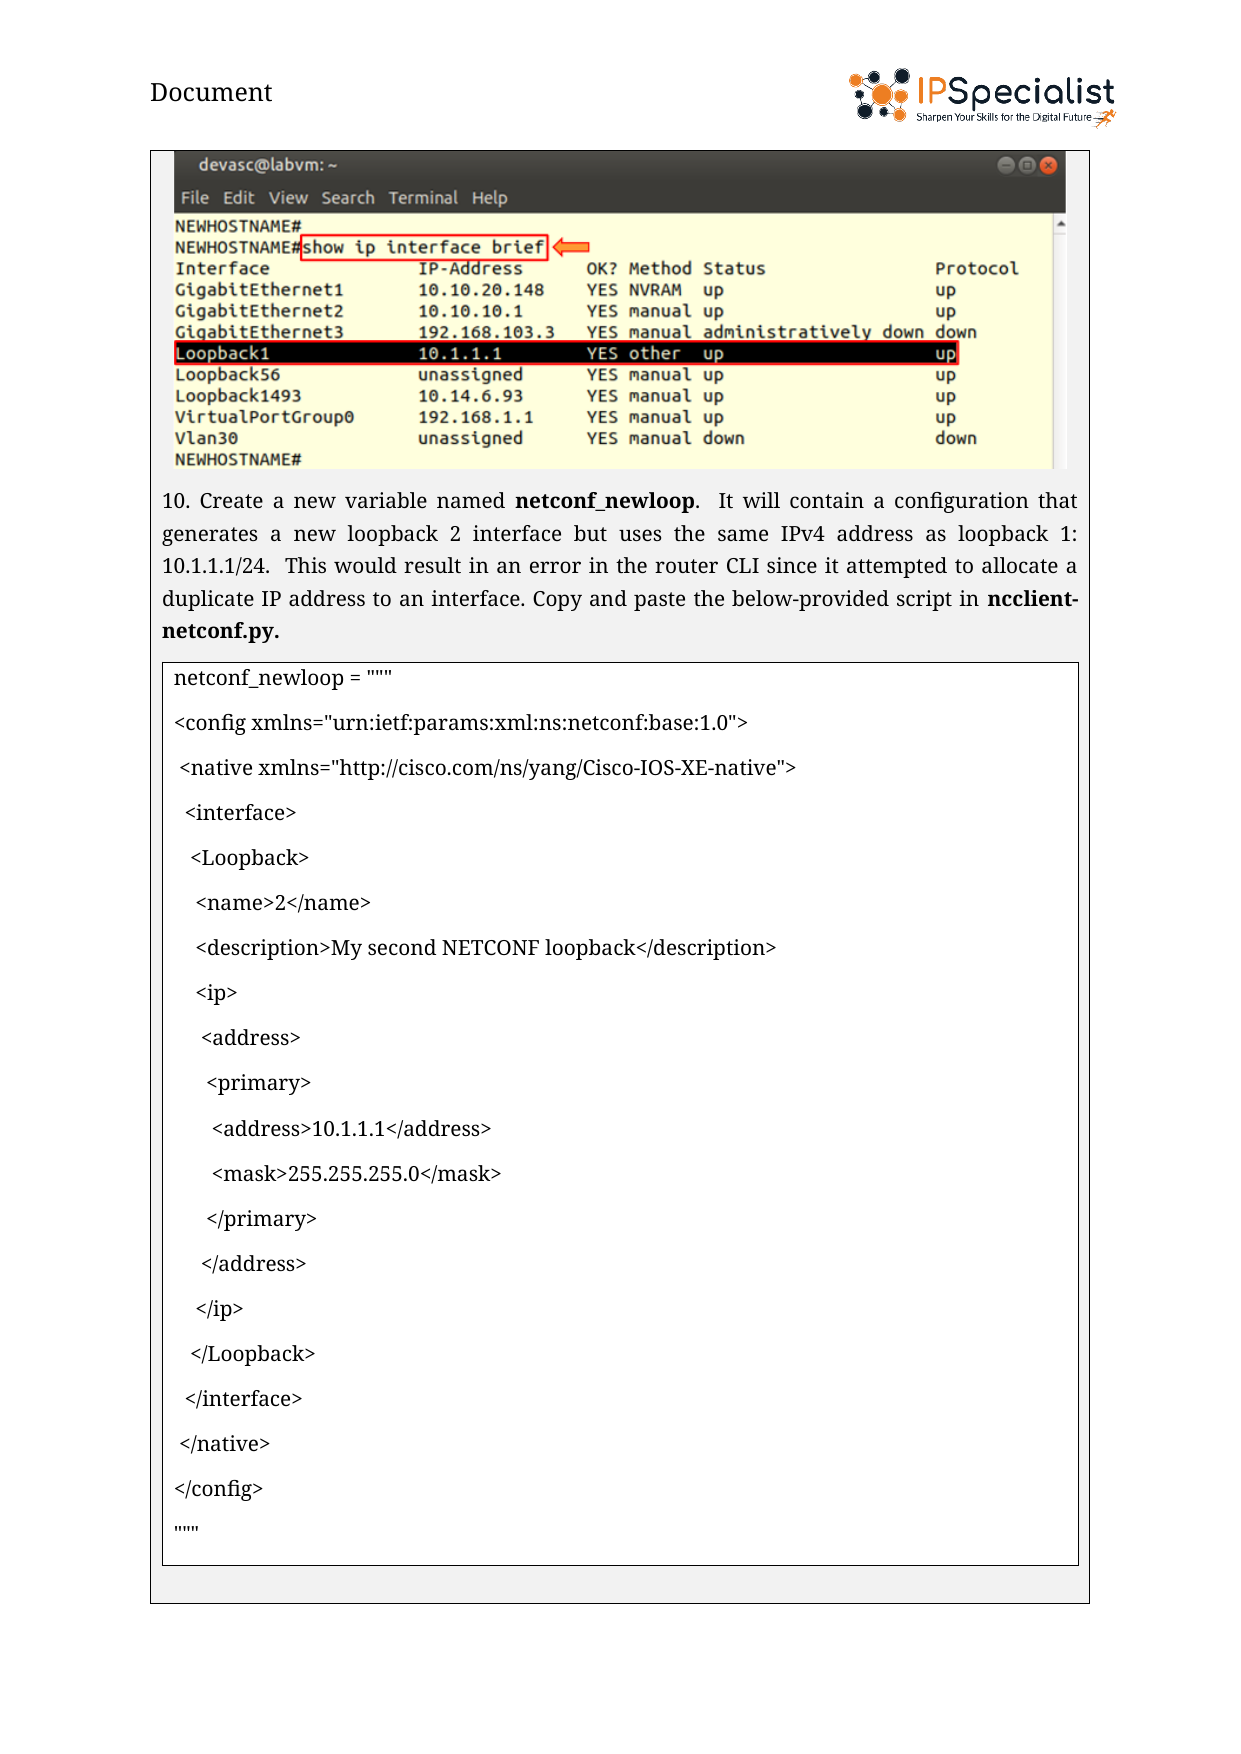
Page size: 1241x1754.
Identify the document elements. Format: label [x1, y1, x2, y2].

table_header [151, 151, 1089, 1603]
picture [173, 151, 1067, 469]
picture [843, 54, 1121, 136]
